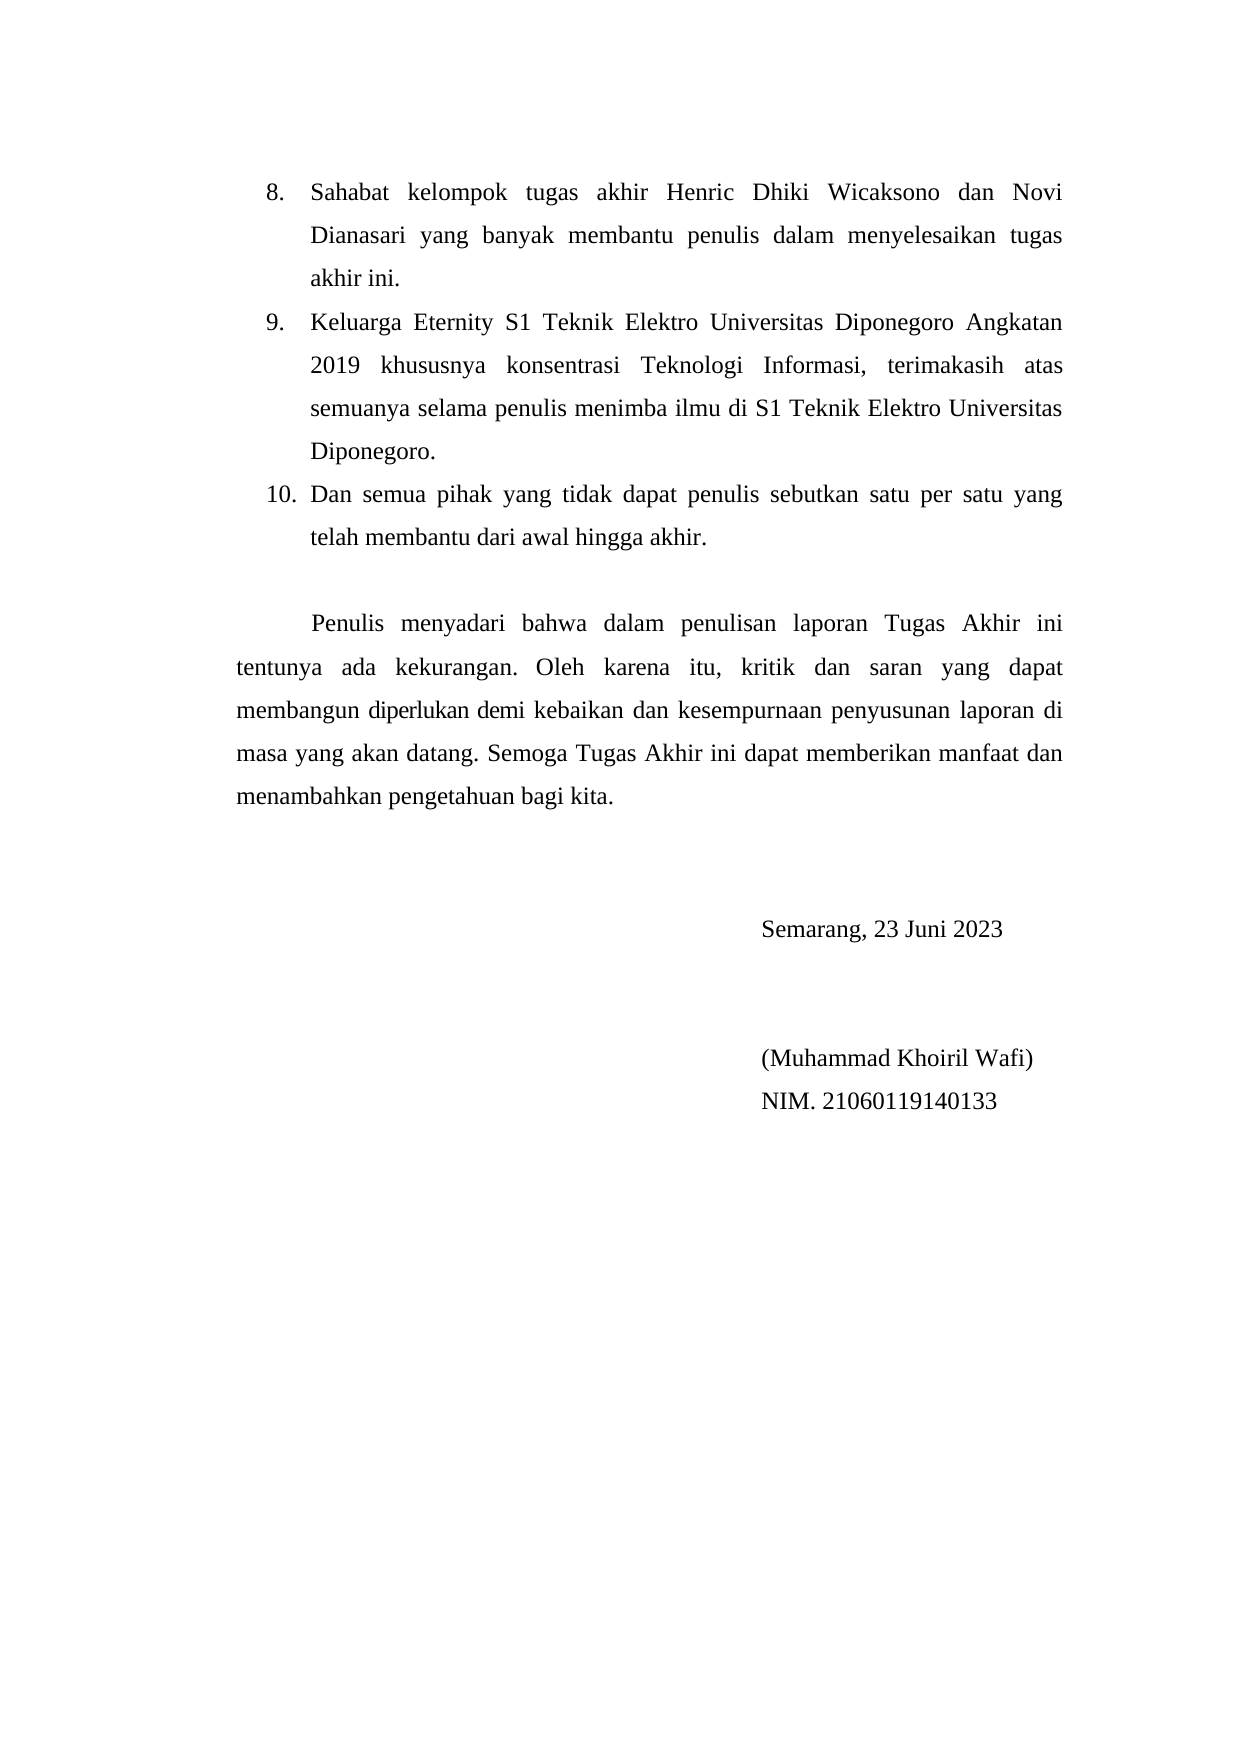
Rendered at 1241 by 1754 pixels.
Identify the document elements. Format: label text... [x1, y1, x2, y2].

list Keluarga Eternity S1 Teknik Elektro Universitas Diponegoro Angkatan 2019 khususnya konsentrasi Teknologi Informasi, terimakasih atas semuanya selama penulis menimba ilmu di S1 Teknik Elektro Universitas Diponegoro. [266, 307, 1063, 465]
list Sahabat kelompok tugas akhir Henric Dhiki Wicaksono dan Novi Dianasari yang banyak membantu penulis dalam menyelesaikan tugas akhir ini. [266, 177, 1063, 292]
text NIM. 21060119140133 [761, 1086, 1063, 1115]
text Semarang, 23 Juni 2023 [761, 914, 1063, 943]
text Penulis menyadari bahwa dalam penulisan laporan Tugas Akhir ini tentunya ada kekurangan. Oleh karena itu, kritik dan saran yang dapat membangun diperlukan demi kebaikan dan kesempurnaan penyusunan laporan di masa yang akan datang. Semoga Tugas Akhir ini dapat memberikan manfaat dan menambahkan pengetahuan bagi kita. [236, 608, 1063, 810]
list Dan semua pihak yang tidak dapat penulis sebutkan satu per satu yang telah membantu dari awal hingga akhir. [266, 479, 1063, 551]
text (Muhammad Khoiril Wafi) [761, 1043, 1063, 1072]
